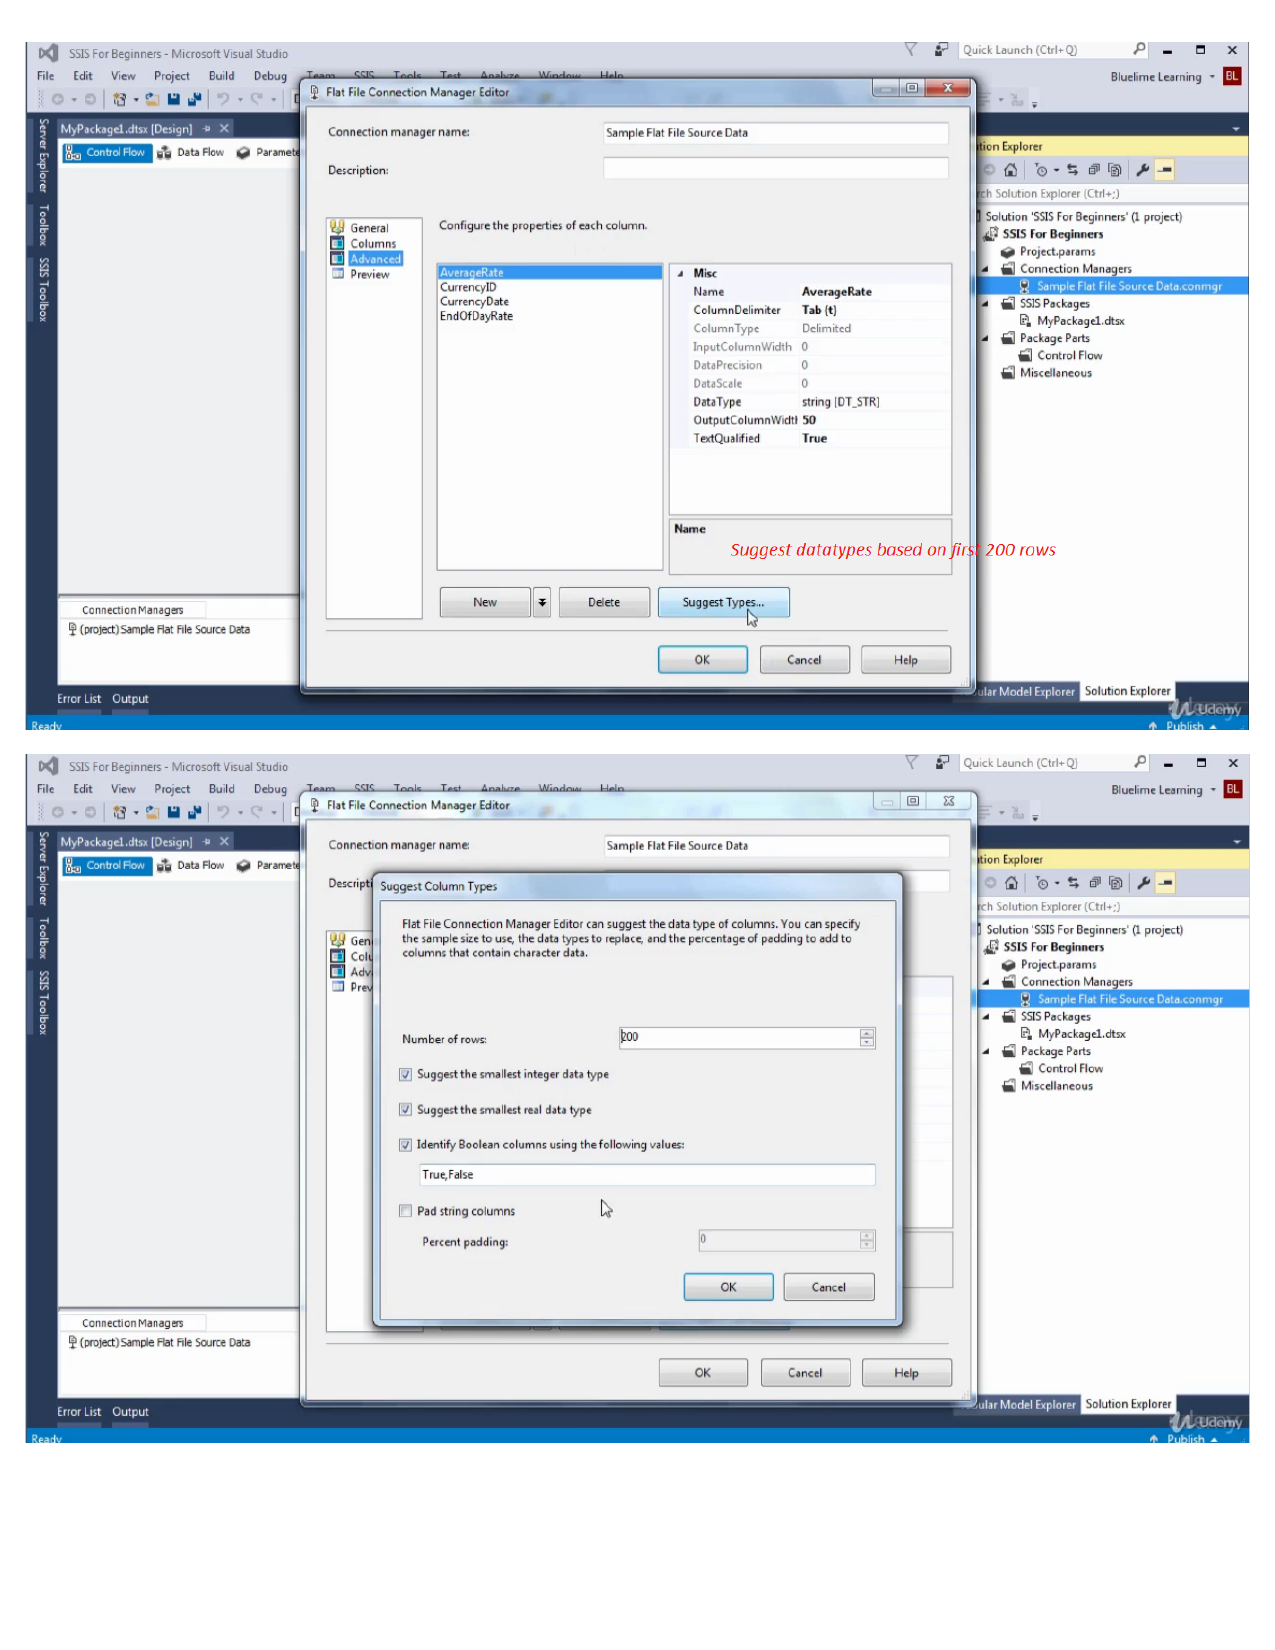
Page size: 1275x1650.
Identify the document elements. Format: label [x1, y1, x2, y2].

picture [25, 754, 1250, 1443]
picture [25, 42, 1249, 730]
